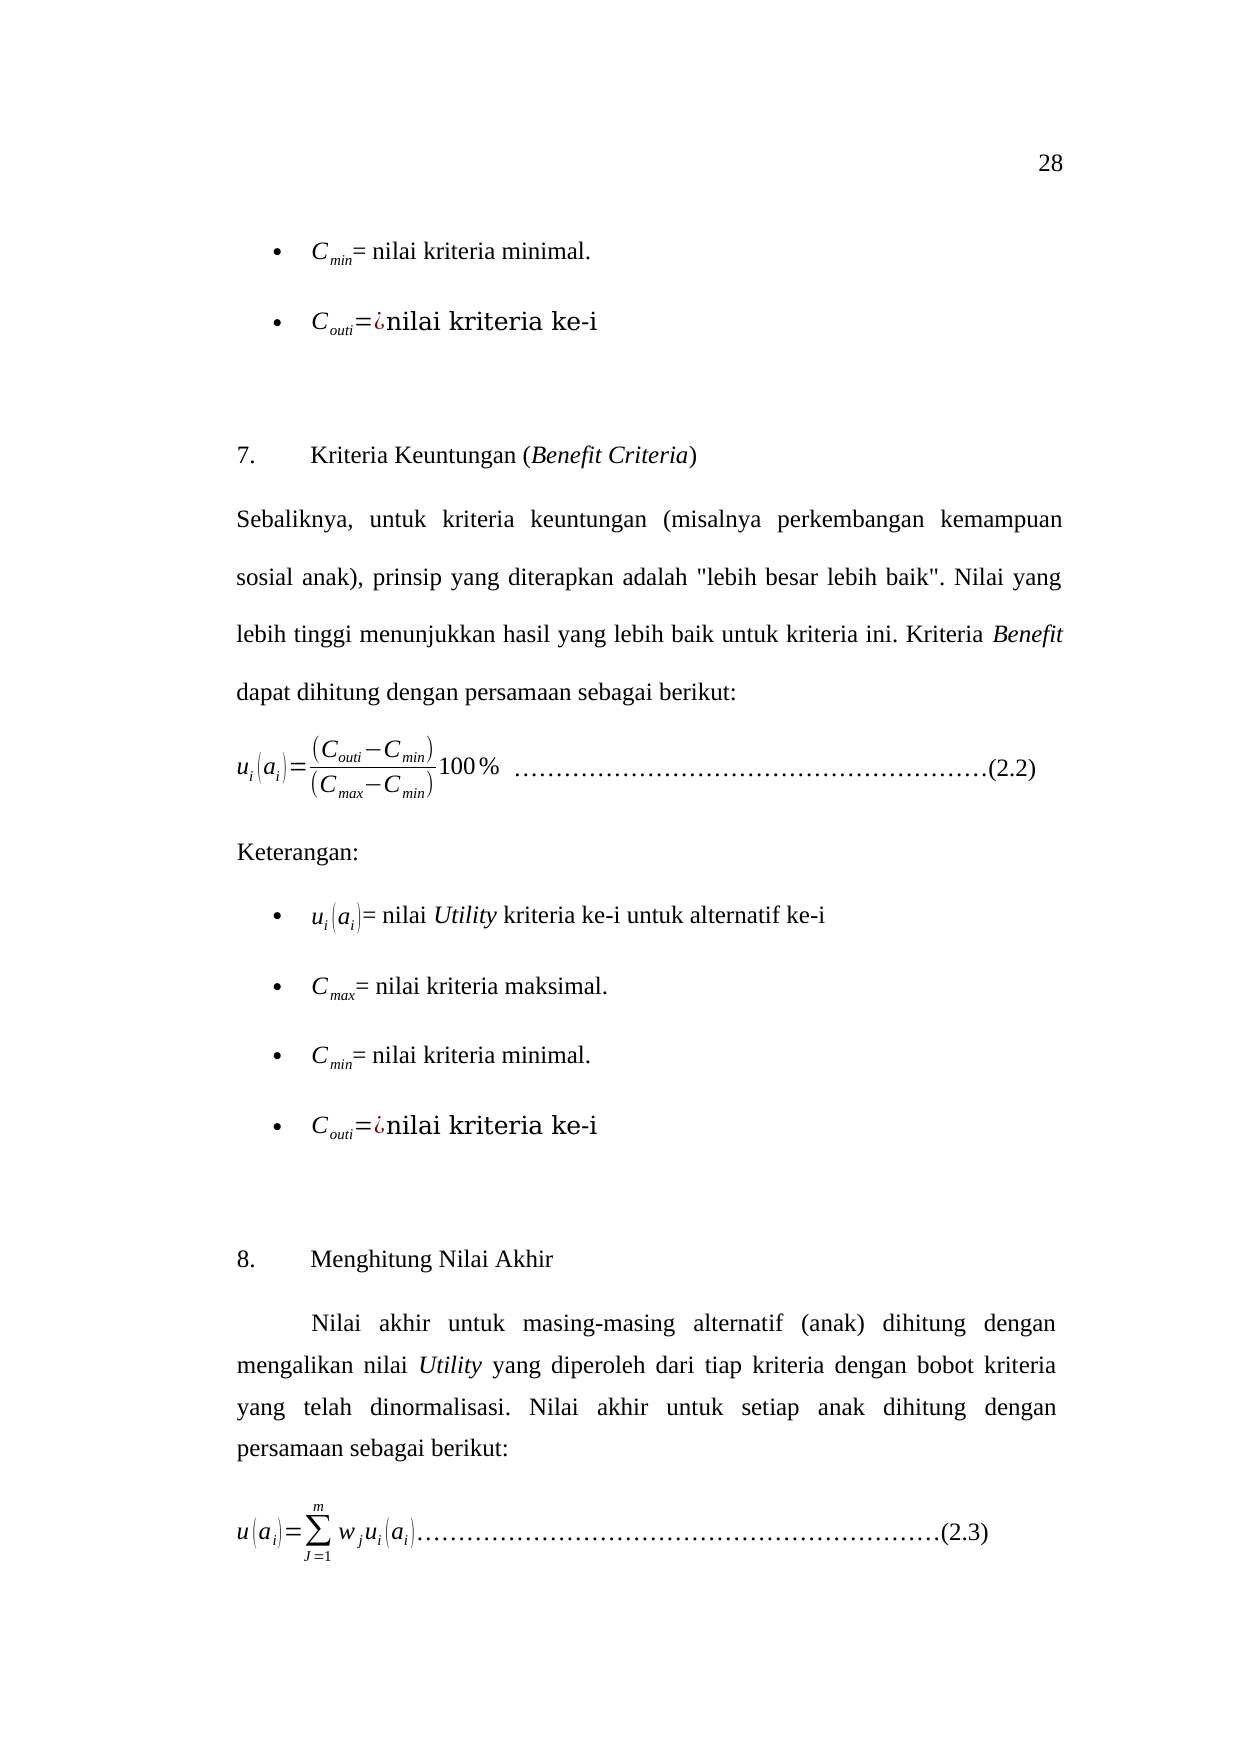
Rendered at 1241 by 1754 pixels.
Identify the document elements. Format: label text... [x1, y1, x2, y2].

list = nilai kriteria minimal. [274, 1040, 1057, 1074]
text ………………………………………………………(2.3) [237, 1497, 1057, 1564]
text …………………………………………………(2.2) [237, 734, 1057, 802]
list nilai kriteria ke-i [274, 1109, 1057, 1145]
text Sebaliknya, untuk kriteria keuntungan (misalnya perkembangan kemampuan sosial anak), prinsip yang diterapkan adalah "lebih besar lebih baik". Nilai yang lebih tinggi menunjukkan hasil yang lebih baik untuk kriteria ini. Kriteria Benefit dapat dihitung dengan persamaan sebagai berikut: [236, 504, 1063, 705]
list = nilai kriteria minimal. [274, 236, 1057, 270]
list = nilai kriteria maksimal. [274, 971, 1057, 1005]
list = nilai Utility kriteria ke-i untuk alternatif ke-i [274, 900, 1057, 936]
text Nilai akhir untuk masing-masing alternatif (anak) dihitung dengan mengalikan nilai Utility yang diperoleh dari tiap kriteria dengan bobot kriteria yang telah dinormalisasi. Nilai akhir untuk setiap anak dihitung dengan persamaan sebagai berikut: [237, 1308, 1057, 1462]
text 8. Menghitung Nilai Akhir [237, 1244, 1057, 1273]
text 7. Kriteria Keuntungan (Benefit Criteria) [237, 440, 1057, 469]
list nilai kriteria ke-i [274, 305, 1057, 341]
text Keterangan: [237, 837, 1057, 865]
